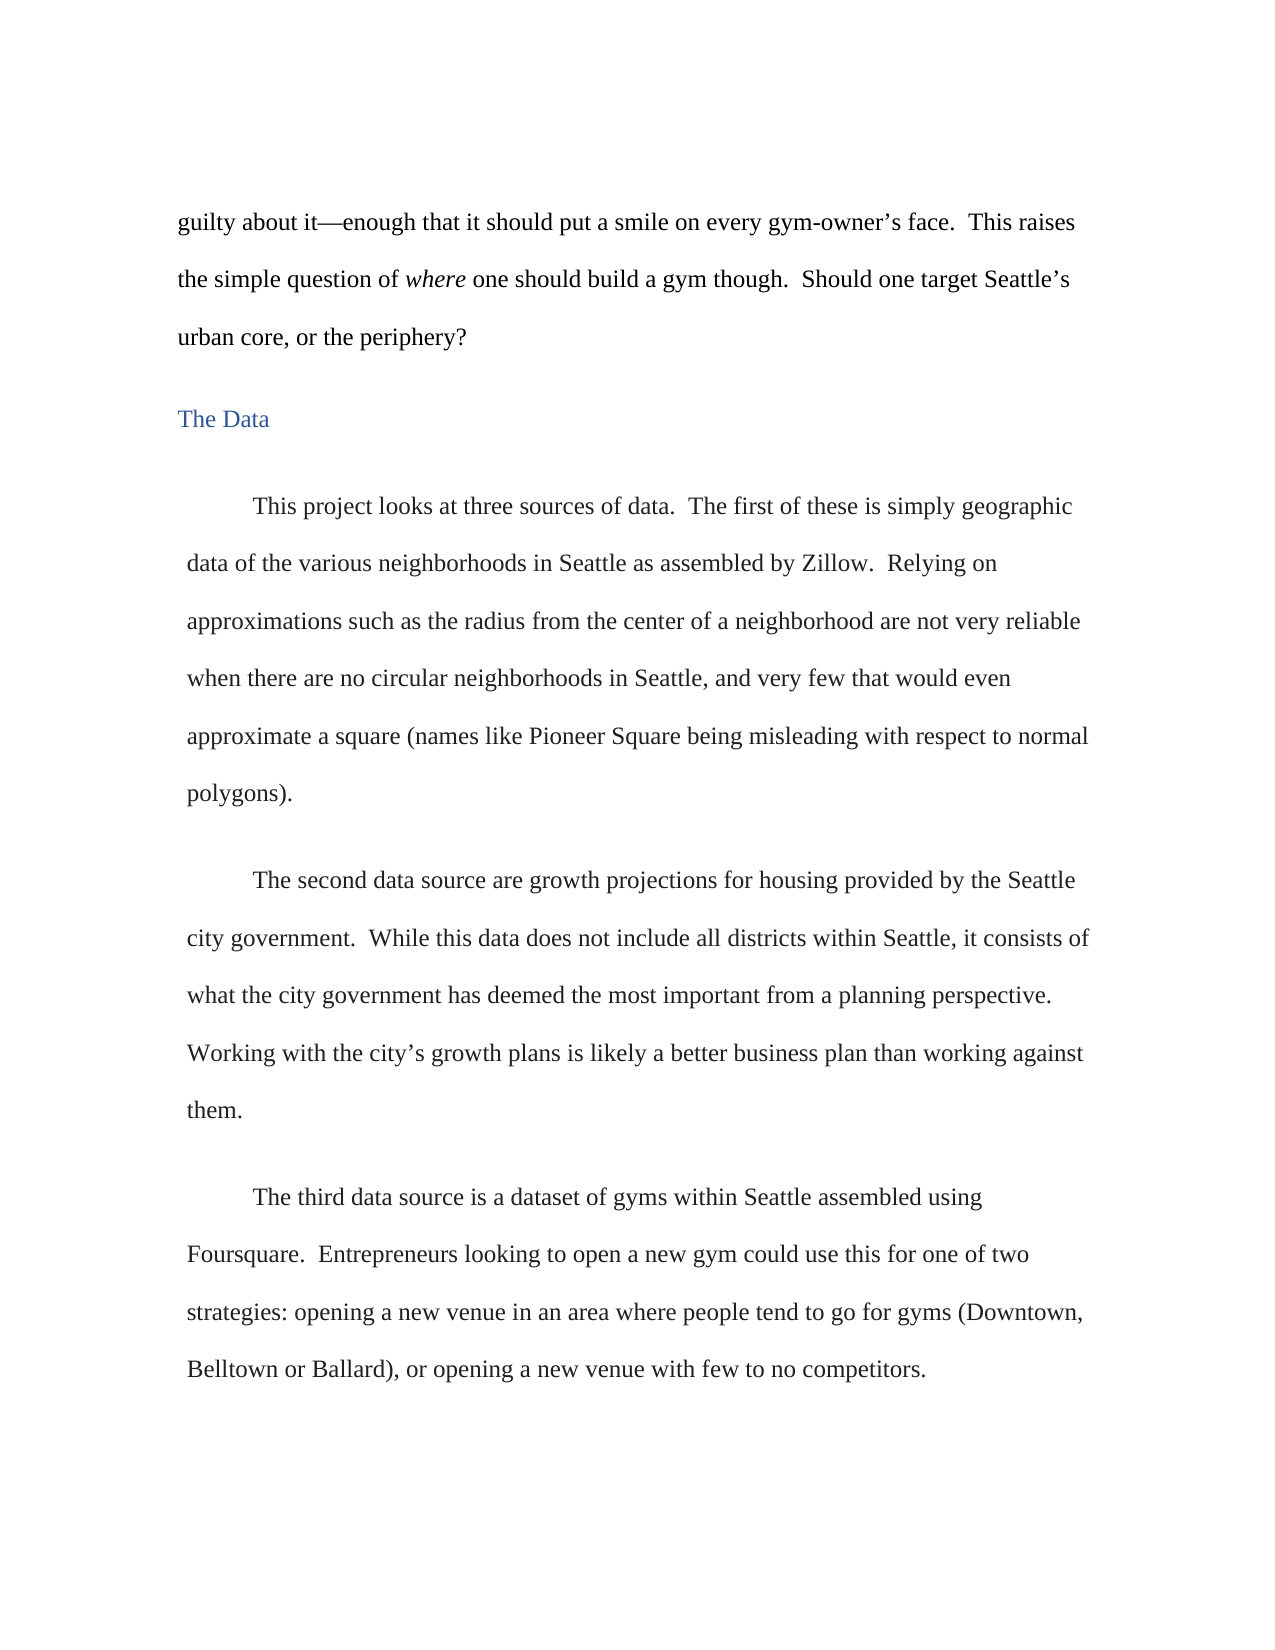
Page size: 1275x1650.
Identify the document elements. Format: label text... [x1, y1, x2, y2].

text The third data source is a dataset of gyms within Seattle assembled using Foursquare. Entrepreneurs looking to open a new gym could use this for one of two strategies: opening a new venue in an area where people tend to go for gyms (Downtown, Belltown or Ballard), or opening a new venue with few to no competitors. [187, 1182, 1098, 1383]
subtitle The Data [177, 404, 1098, 433]
text This project looks at three sources of data. The first of these is simply geographic data of the various neighborhoods in Seattle as assembled by Zillow. Relying on approximations such as the radius from the center of a neighborhood are not very reliable when there are no circular neighborhoods in Seattle, and very few that would even approximate a square (names like Pioneer Square being misleading with respect to normal polygons). [187, 491, 1098, 807]
text The second data source are growth projections for housing provided by the Seattle city government. While this data does not include all districts within Seattle, it consists of what the city government has deemed the most important from a planning perspective. Working with the city’s growth plans is likely a better business plan than working against them. [187, 865, 1098, 1124]
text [177, 207, 1098, 351]
